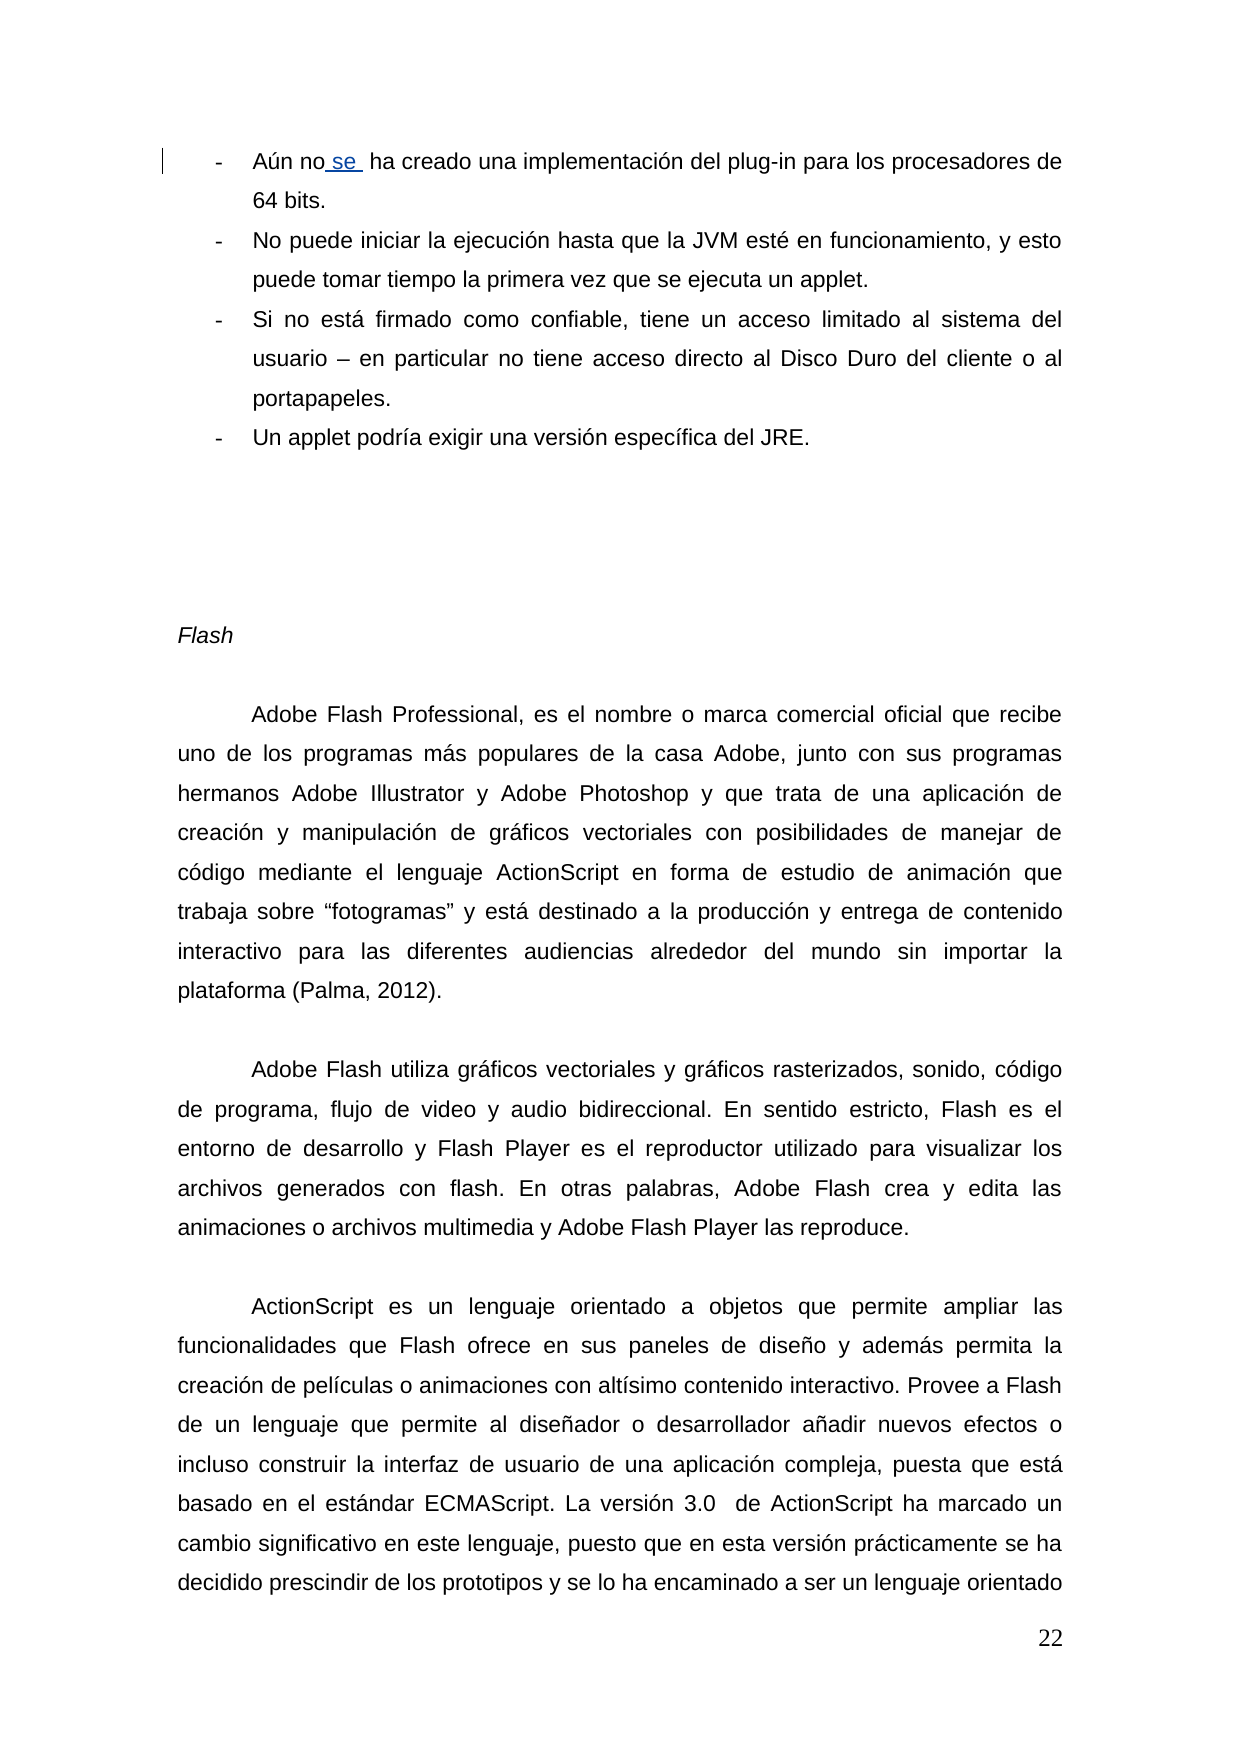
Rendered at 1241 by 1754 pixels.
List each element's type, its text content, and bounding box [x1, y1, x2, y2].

list No puede iniciar la ejecución hasta que la JVM esté en funcionamiento, y esto puede tomar tiempo la primera vez que se ejecuta un applet. [215, 227, 1063, 293]
list Aún no ha creado una implementación del plug-in para los procesadores de 64 bits. [215, 148, 1063, 213]
text Adobe Flash Professional, es el nombre o marca comercial oficial que recibe uno de los programas más populares de la casa Adobe, junto con sus programas hermanos Adobe Illustrator y Adobe Photoshop y que trata de una aplicación de creación y manipulación de gráficos vectoriales con posibilidades de manejar de código mediante el lenguaje ActionScript en forma de estudio de animación que trabaja sobre “fotogramas” y está destinado a la producción y entrega de contenido interactivo para las diferentes audiencias alrededor del mundo sin importar la plataforma. [177, 701, 1063, 1003]
text Flash [177, 622, 1063, 648]
list Si no está firmado como confiable, tiene un acceso limitado al sistema del usuario – en particular no tiene acceso directo al Disco Duro del cliente o al portapapeles. [215, 306, 1063, 411]
list Un applet podría exigir una versión específica del JRE. [215, 424, 1063, 451]
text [177, 1293, 1063, 1596]
text Adobe Flash utiliza gráficos vectoriales y gráficos rasterizados, sonido, código de programa, flujo de video y audio bidireccional. En sentido estricto, Flash es el entorno de desarrollo y Flash Player es el reproductor utilizado para visualizar los archivos generados con flash. En otras palabras, Adobe Flash crea y edita las animaciones o archivos multimedia y Adobe Flash Player las reproduce. [177, 1056, 1063, 1240]
